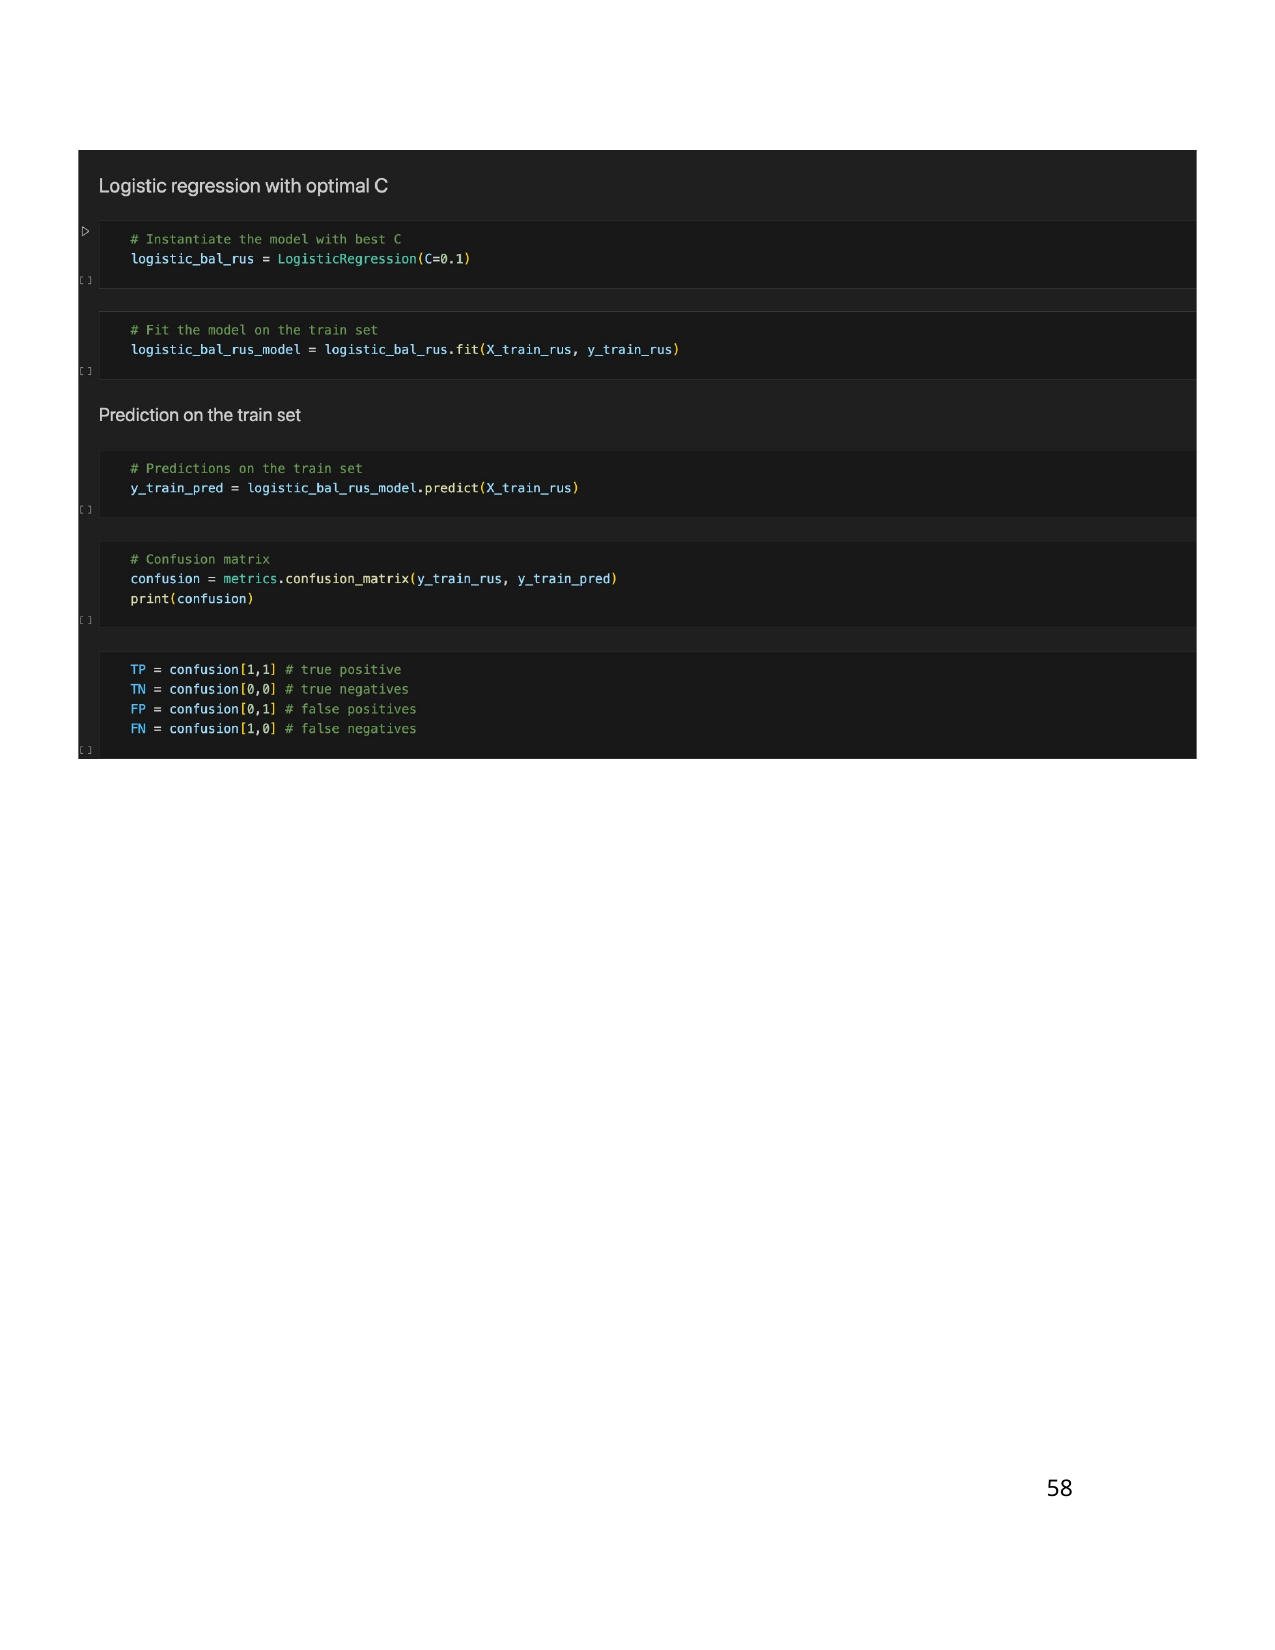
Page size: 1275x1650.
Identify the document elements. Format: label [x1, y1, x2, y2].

picture [78, 150, 1197, 759]
